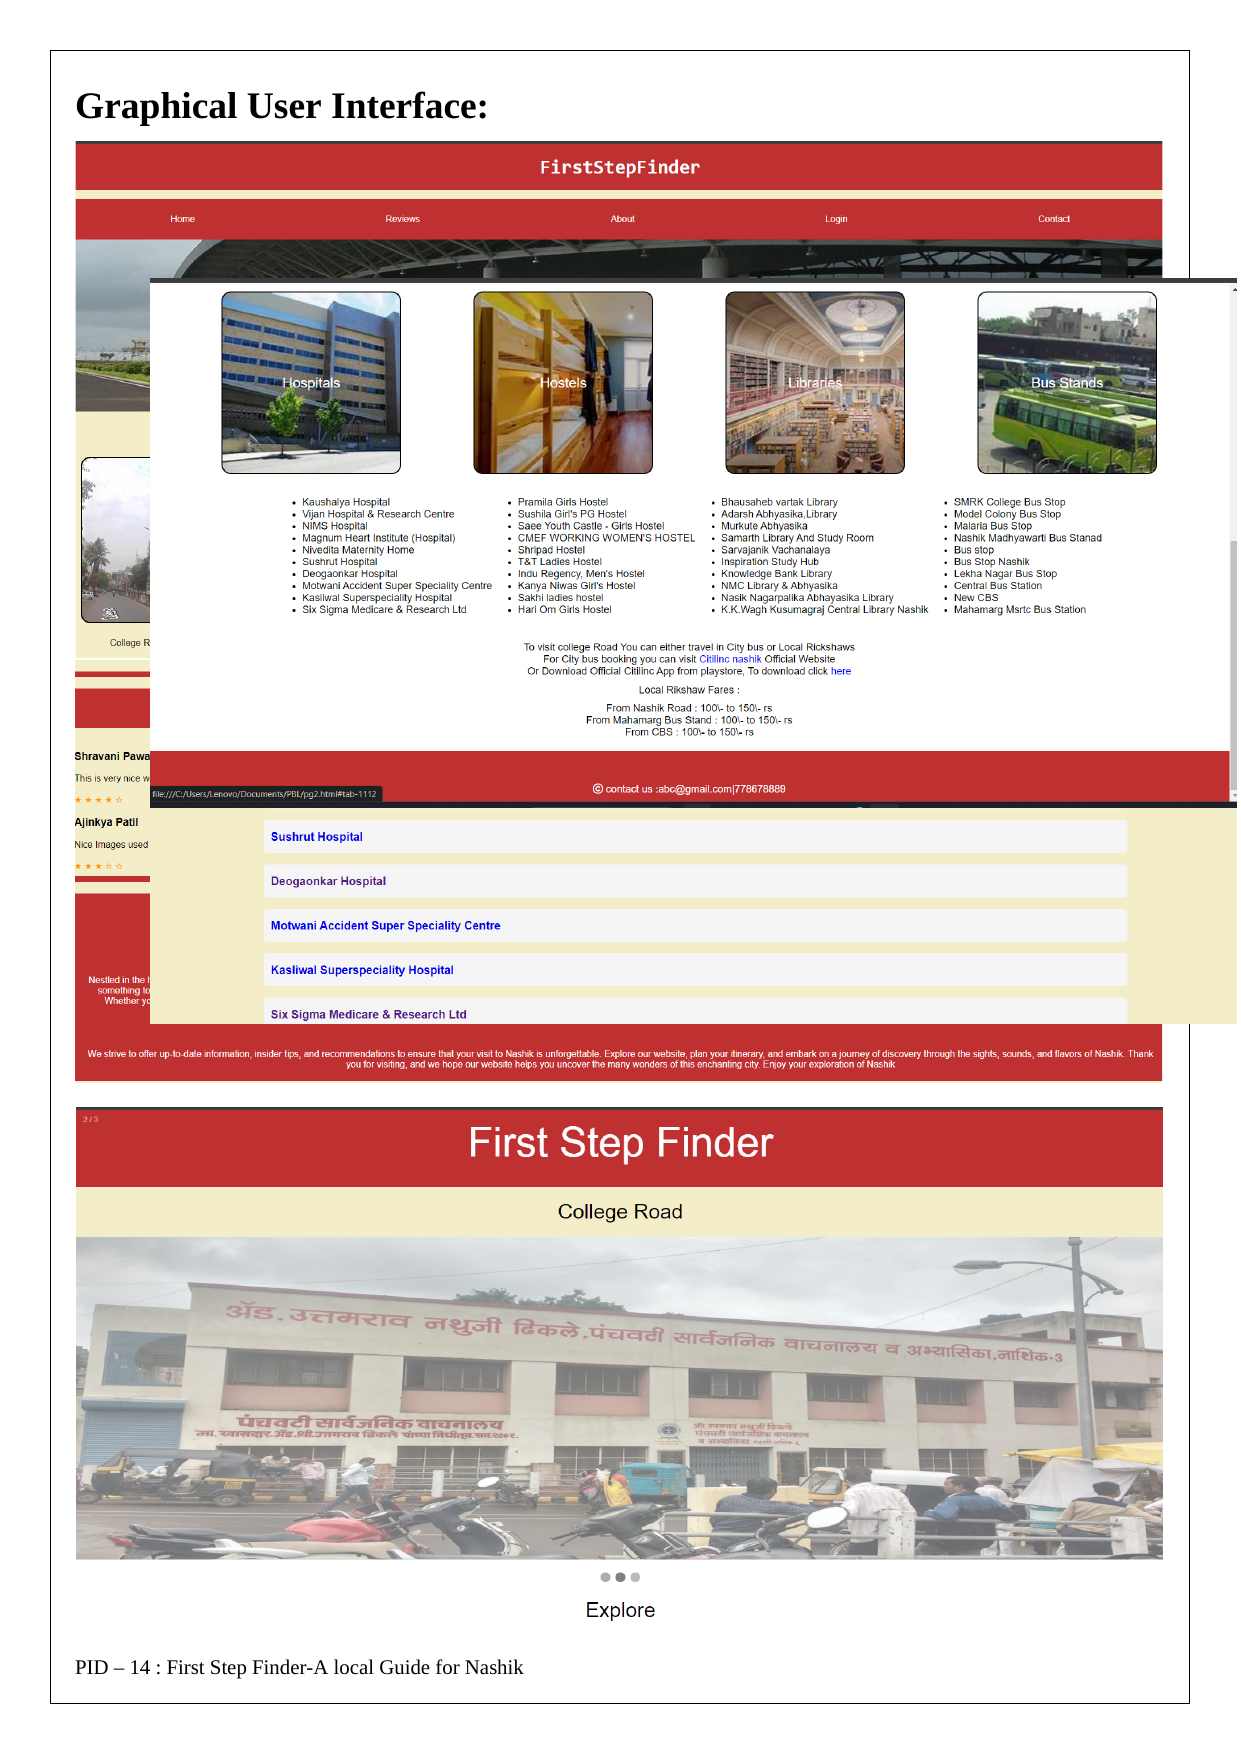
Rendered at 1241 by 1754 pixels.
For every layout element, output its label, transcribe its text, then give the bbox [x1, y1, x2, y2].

text Graphical User Interface: [75, 83, 1165, 126]
picture [74, 141, 1236, 1082]
picture [75, 1107, 1162, 1626]
